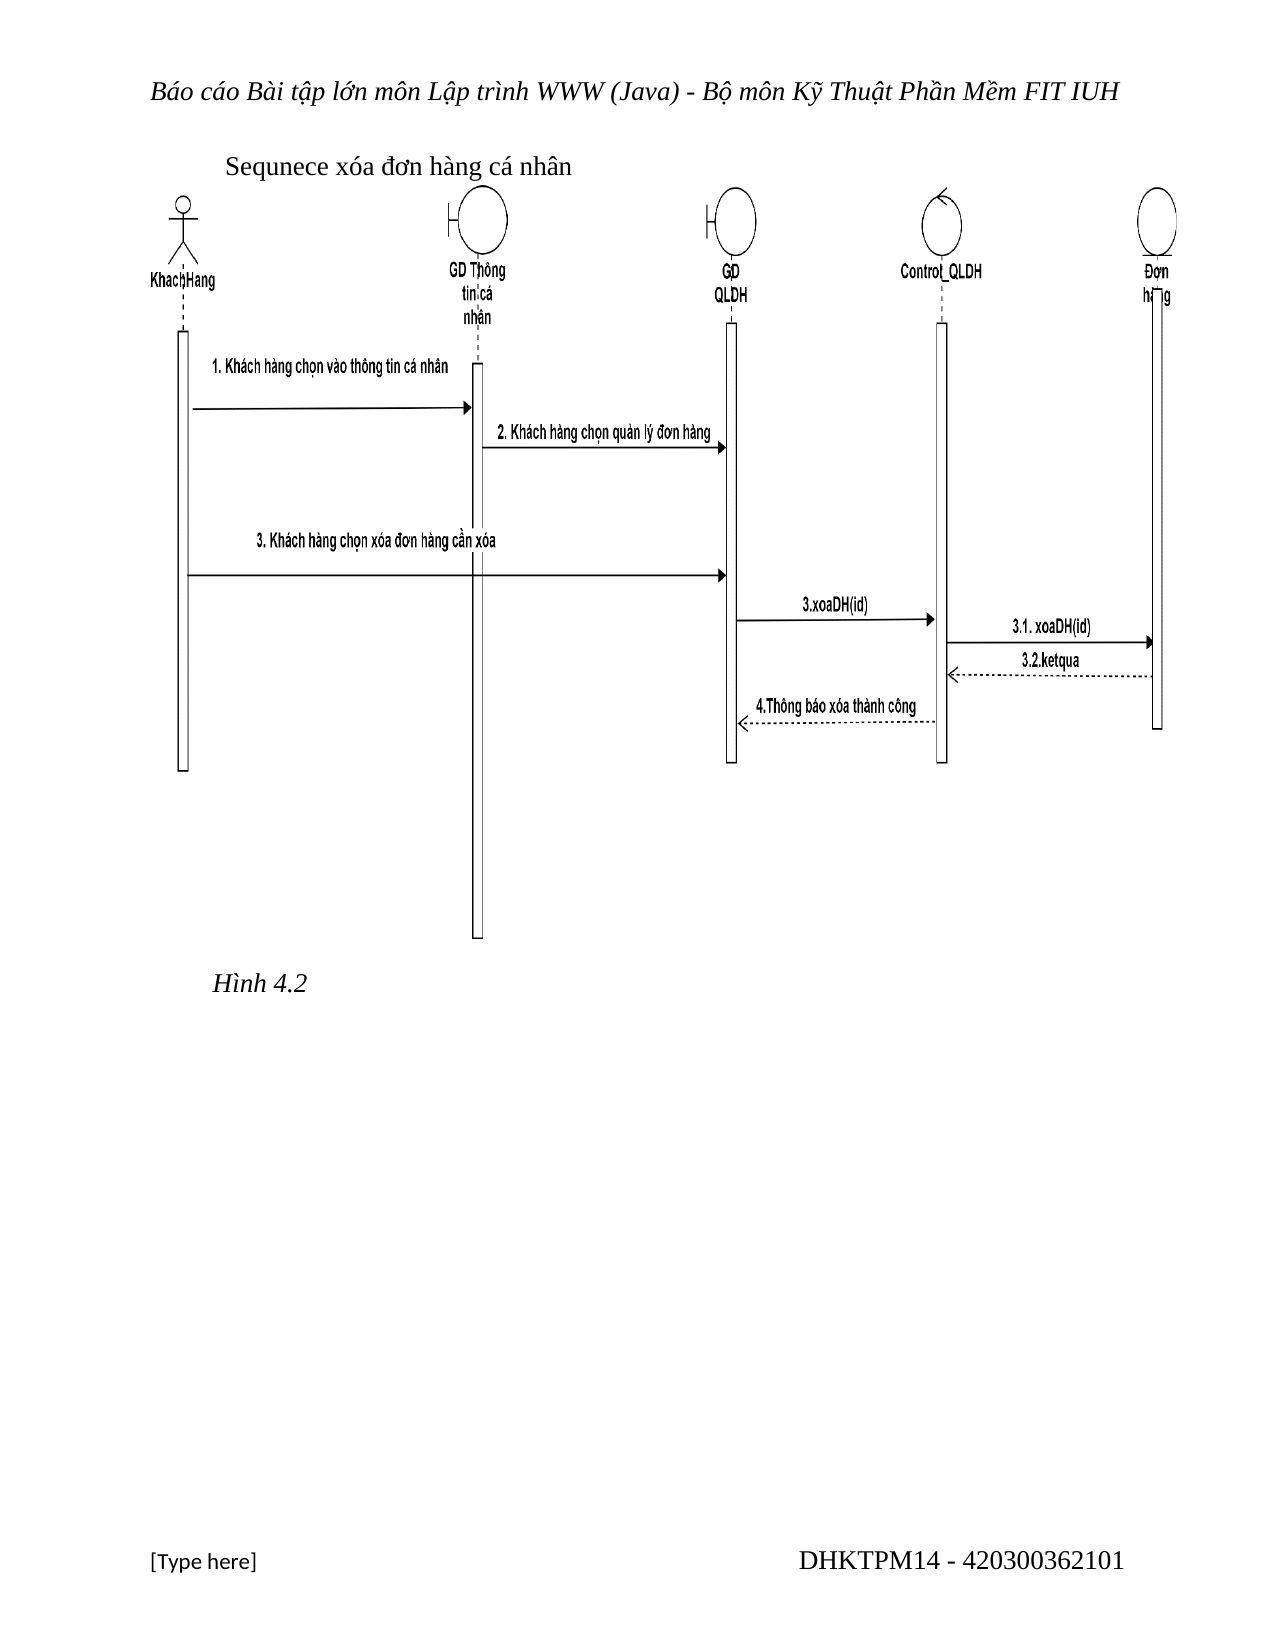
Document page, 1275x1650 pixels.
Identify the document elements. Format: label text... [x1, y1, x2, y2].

picture [150, 185, 1177, 939]
text Hình 4.2 [212, 968, 1125, 999]
text Sequnece xóa đơn hàng cá nhân [150, 150, 1125, 185]
